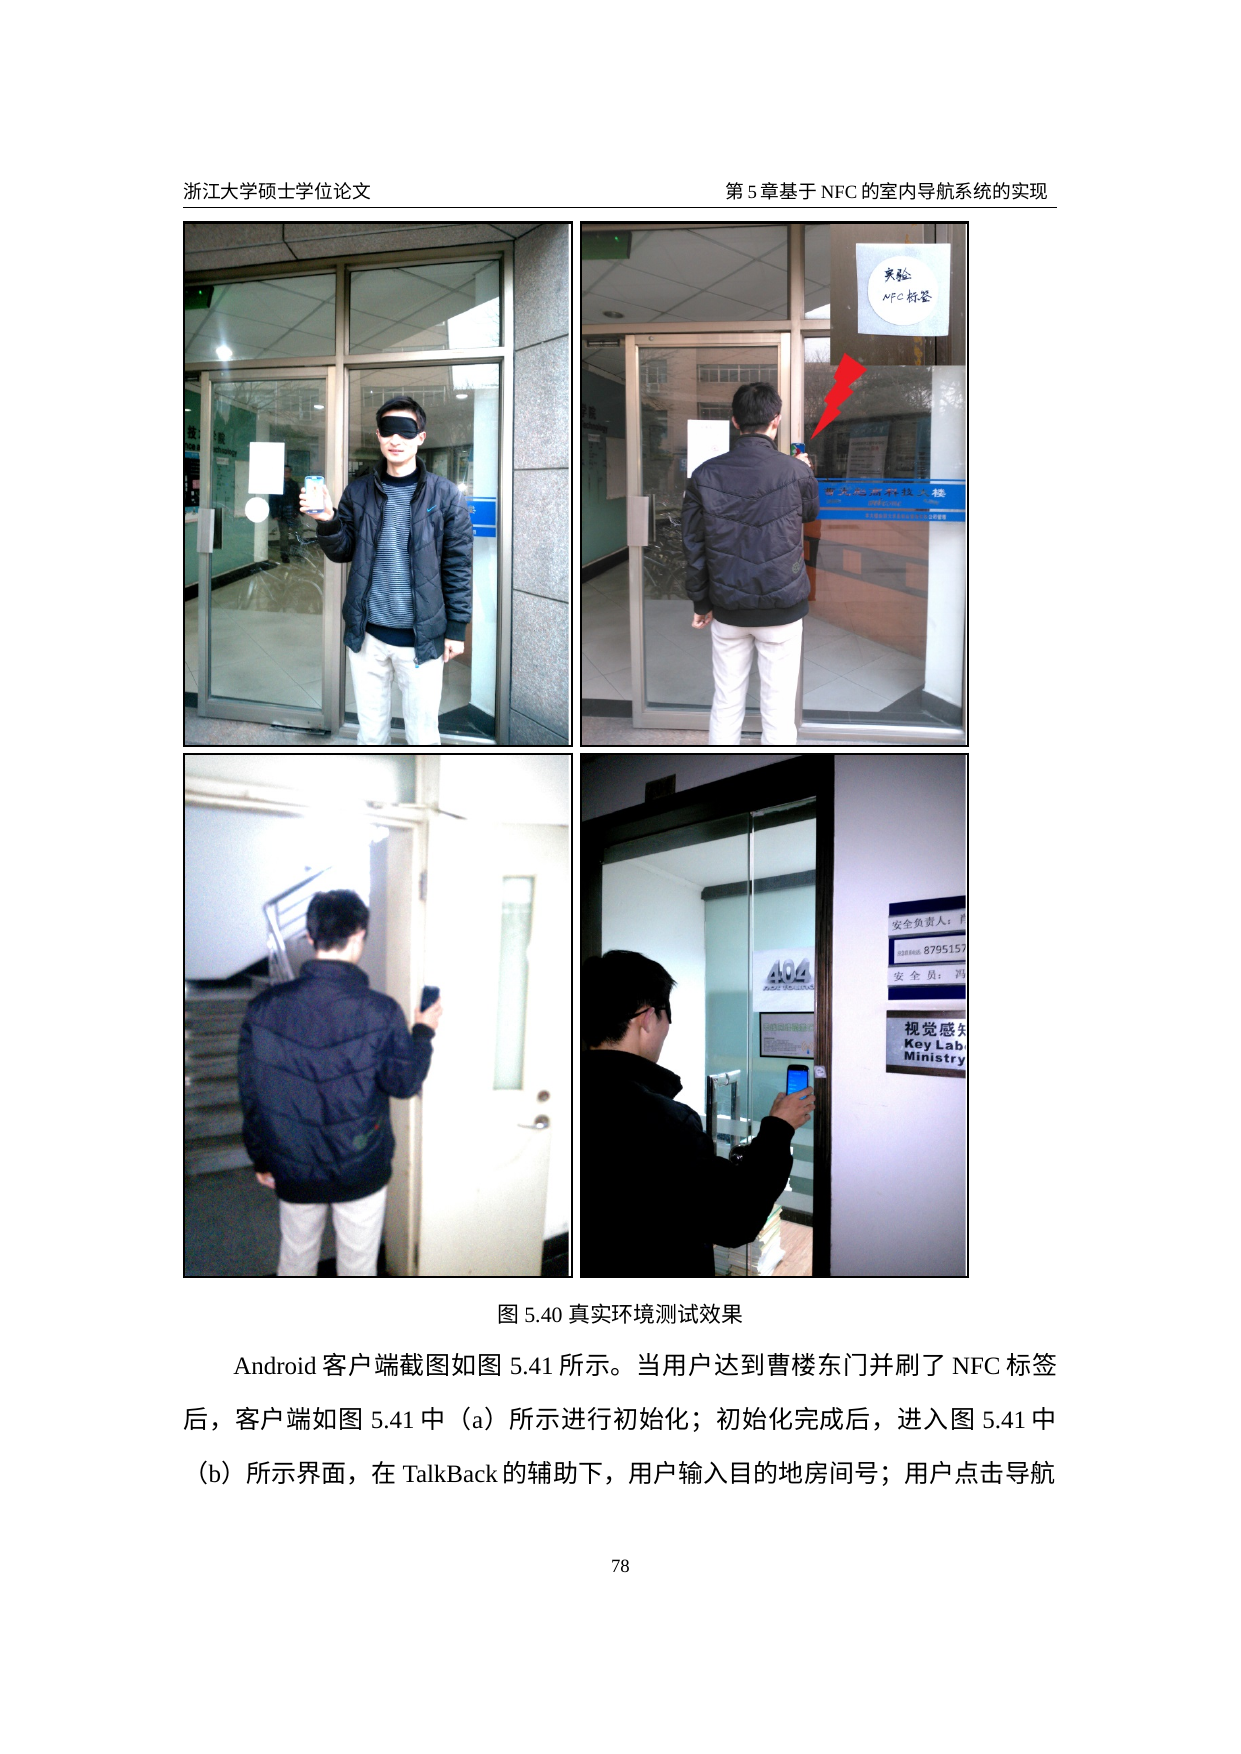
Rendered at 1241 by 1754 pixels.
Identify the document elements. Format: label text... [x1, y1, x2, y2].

picture [185, 755, 569, 1276]
table_cell [172, 750, 569, 1281]
table_cell [569, 750, 966, 1281]
picture [582, 755, 966, 1276]
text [183, 1345, 1057, 1490]
table_header [172, 219, 569, 750]
picture [582, 224, 966, 745]
picture [185, 224, 569, 745]
table_header [569, 219, 966, 750]
